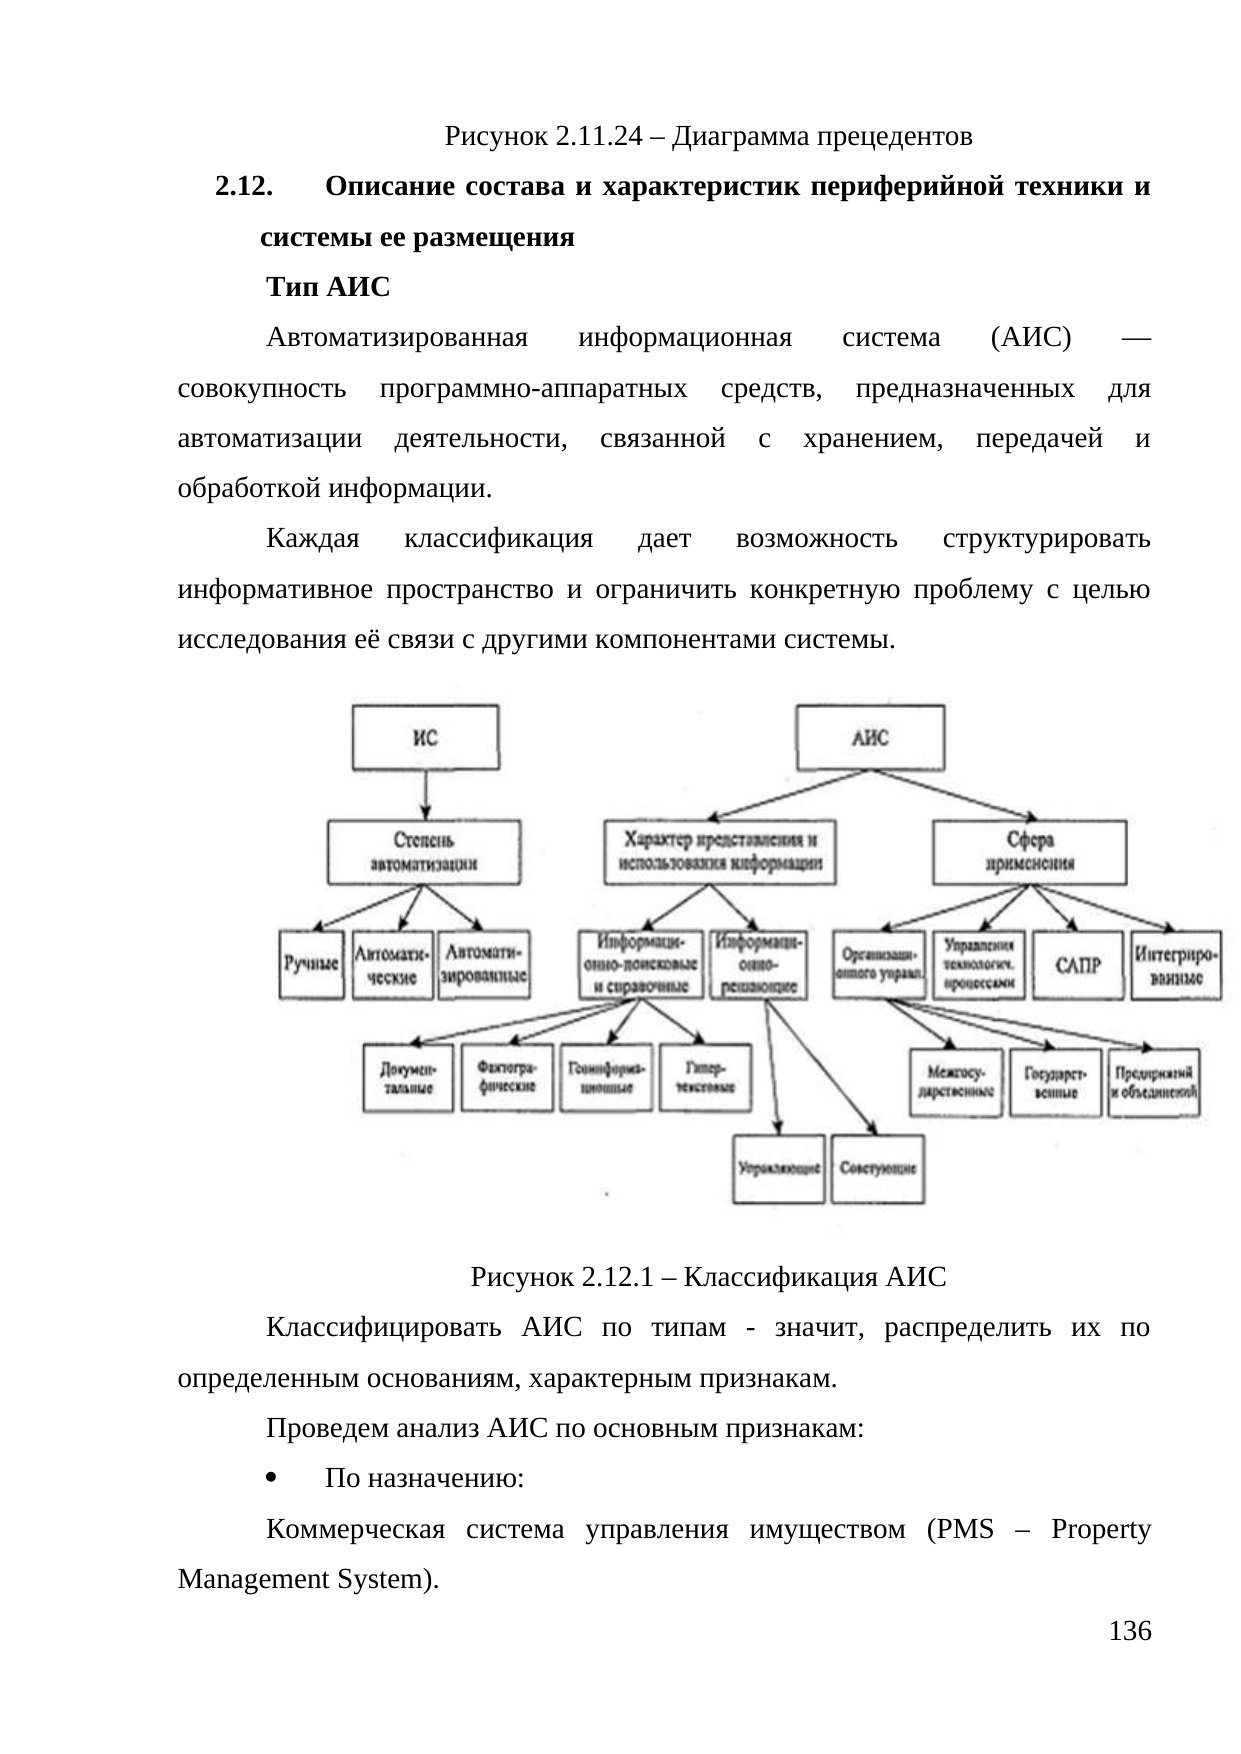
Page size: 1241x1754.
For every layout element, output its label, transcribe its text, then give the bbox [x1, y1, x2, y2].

list Описание состава и характеристик периферийной техники и системы ее размещения [215, 168, 1152, 252]
list По назначению: [177, 1460, 1152, 1494]
text Автоматизированная информационная система (АИС) — совокупность программно-аппаратных средств, предназначенных для автоматизации деятельности, связанной с хранением, передачей и обработкой информации. [177, 319, 1152, 504]
text Коммерческая система управления имуществом (PMS – Property Management System). [177, 1511, 1152, 1594]
text Рисунок 2.12.1 – Классификация АИС [177, 1259, 1152, 1293]
picture [265, 671, 1240, 1243]
text Проведем анализ АИС по основным признакам: [177, 1410, 1152, 1443]
list Рисунок 2.11.24 – Диаграмма прецедентов [177, 118, 1152, 152]
text Тип АИС [177, 269, 1152, 303]
text Классифицировать АИС по типам - значит, распределить их по определенным основаниям, характерным признакам. [177, 1309, 1152, 1393]
text Каждая классификация дает возможность структурировать информативное пространство и ограничить конкретную проблему с целью исследования её связи с другими компонентами системы. [177, 521, 1152, 655]
